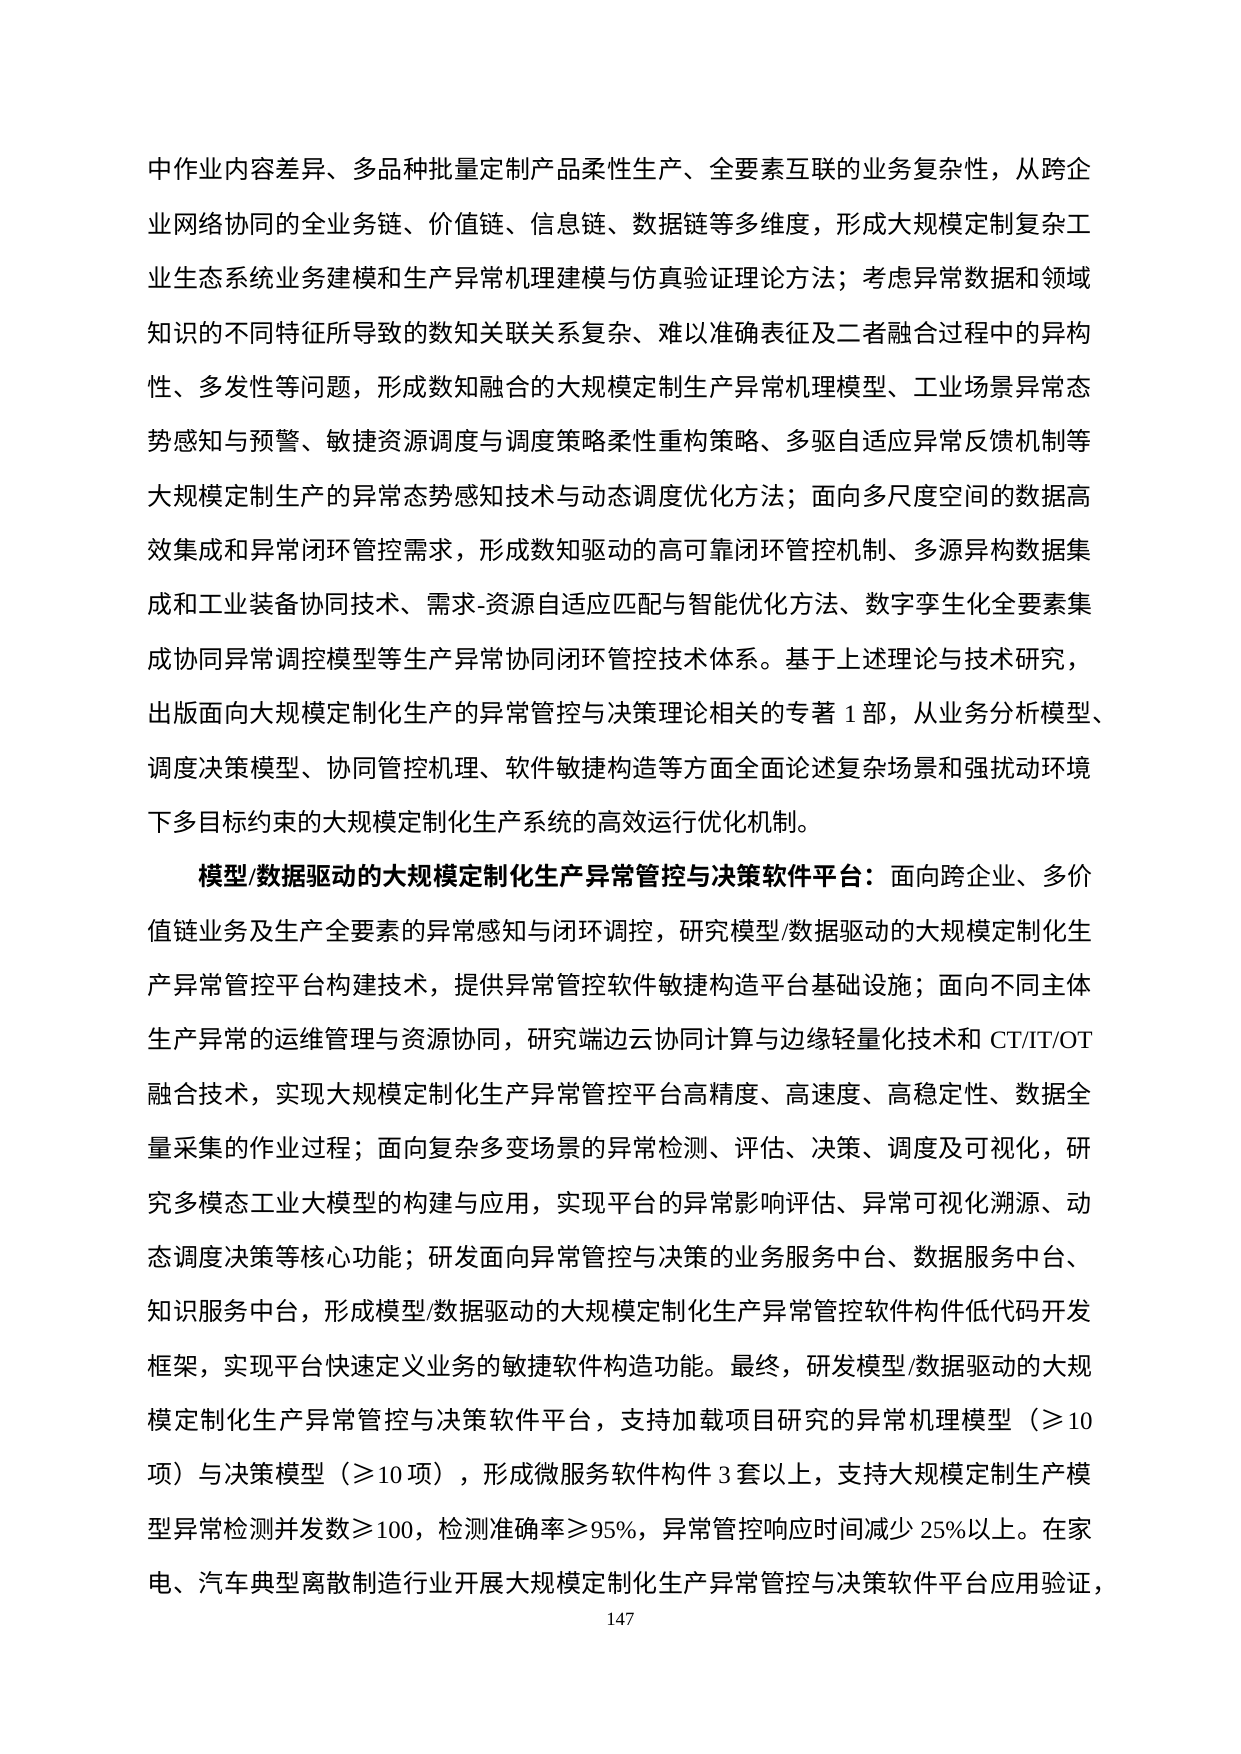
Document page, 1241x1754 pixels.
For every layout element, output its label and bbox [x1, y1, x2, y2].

text [148, 150, 1092, 839]
text [148, 857, 1092, 1600]
